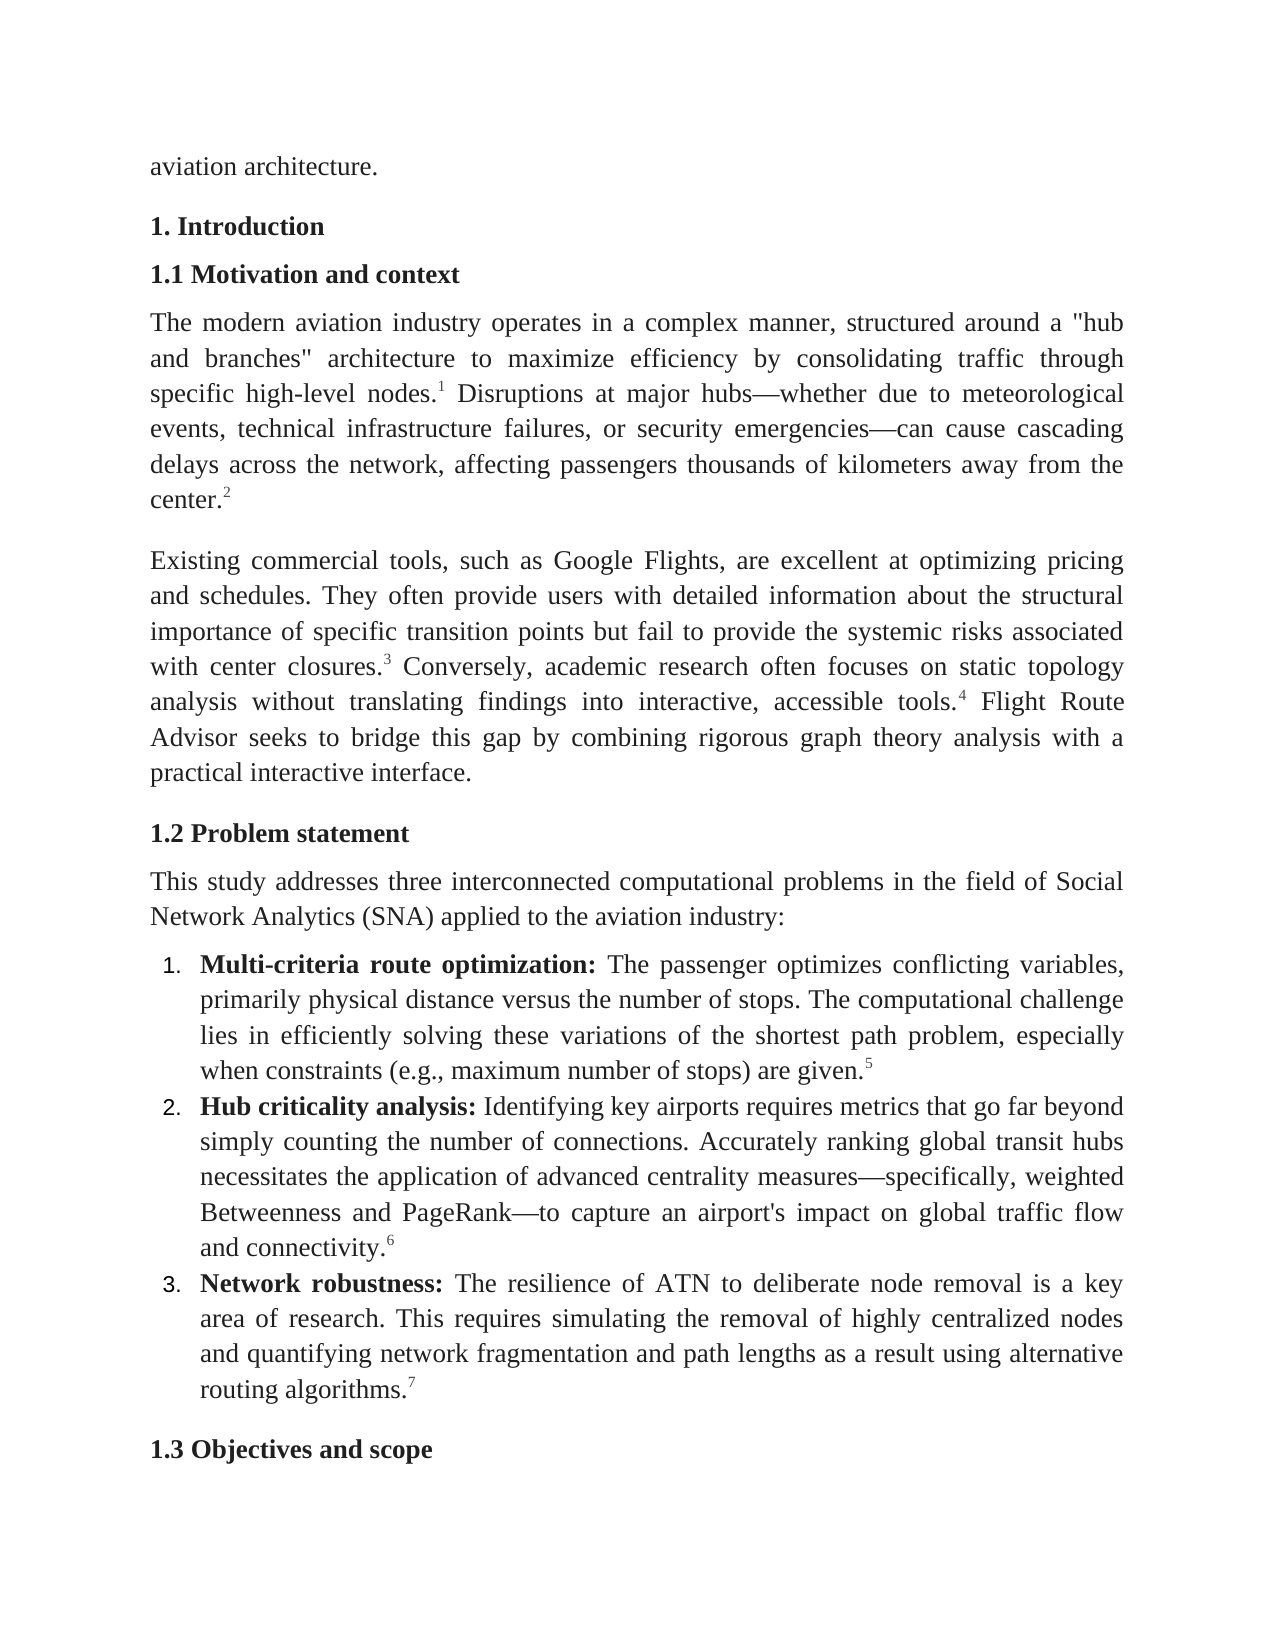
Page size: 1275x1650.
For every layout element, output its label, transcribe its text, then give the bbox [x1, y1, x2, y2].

text Existing commercial tools, such as Google Flights, are excellent at optimizing pricing and schedules. They often provide users with detailed information about the structural importance of specific transition points but fail to provide the systemic risks associated with center closures.3 Conversely, academic research often focuses on static topology analysis without translating findings into interactive, accessible tools.4 Flight Route Advisor seeks to bridge this gap by combining rigorous graph theory analysis with a practical interactive interface. [150, 544, 1125, 787]
text This study addresses three interconnected computational problems in the field of Social Network Analytics (SNA) applied to the aviation industry: [150, 864, 1125, 931]
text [150, 150, 1125, 181]
subtitle 1.1 Motivation and context [150, 258, 1125, 289]
list Hub criticality analysis: Identifying key airports requires metrics that go far beyond simply counting the number of connections. Accurately ranking global transit hubs necessitates the application of advanced centrality measures—specifically, weighted Betweenness and PageRank—to capture an airport's impact on global traffic flow and connectivity.6 [162, 1089, 1125, 1262]
list Multi-criteria route optimization: The passenger optimizes conflicting variables, primarily physical distance versus the number of stops. The computational challenge lies in efficiently solving these variations of the shortest path problem, especially when constraints (e.g., maximum number of stops) are given.5 [162, 948, 1125, 1085]
subtitle 1. Introduction [150, 210, 1125, 242]
subtitle 1.2 Problem statement [150, 817, 1125, 848]
list Network robustness: The resilience of ATN to deliberate node removal is a key area of ​​research. This requires simulating the removal of highly centralized nodes and quantifying network fragmentation and path lengths as a result using alternative routing algorithms.7 [162, 1267, 1125, 1404]
subtitle 1.3 Objectives and scope [150, 1433, 1125, 1464]
text The modern aviation industry operates in a complex manner, structured around a "hub and branches" architecture to maximize efficiency by consolidating traffic through specific high-level nodes.1 Disruptions at major hubs—whether due to meteorological events, technical infrastructure failures, or security emergencies—can cause cascading delays across the network, affecting passengers thousands of kilometers away from the center.2 [150, 306, 1125, 514]
